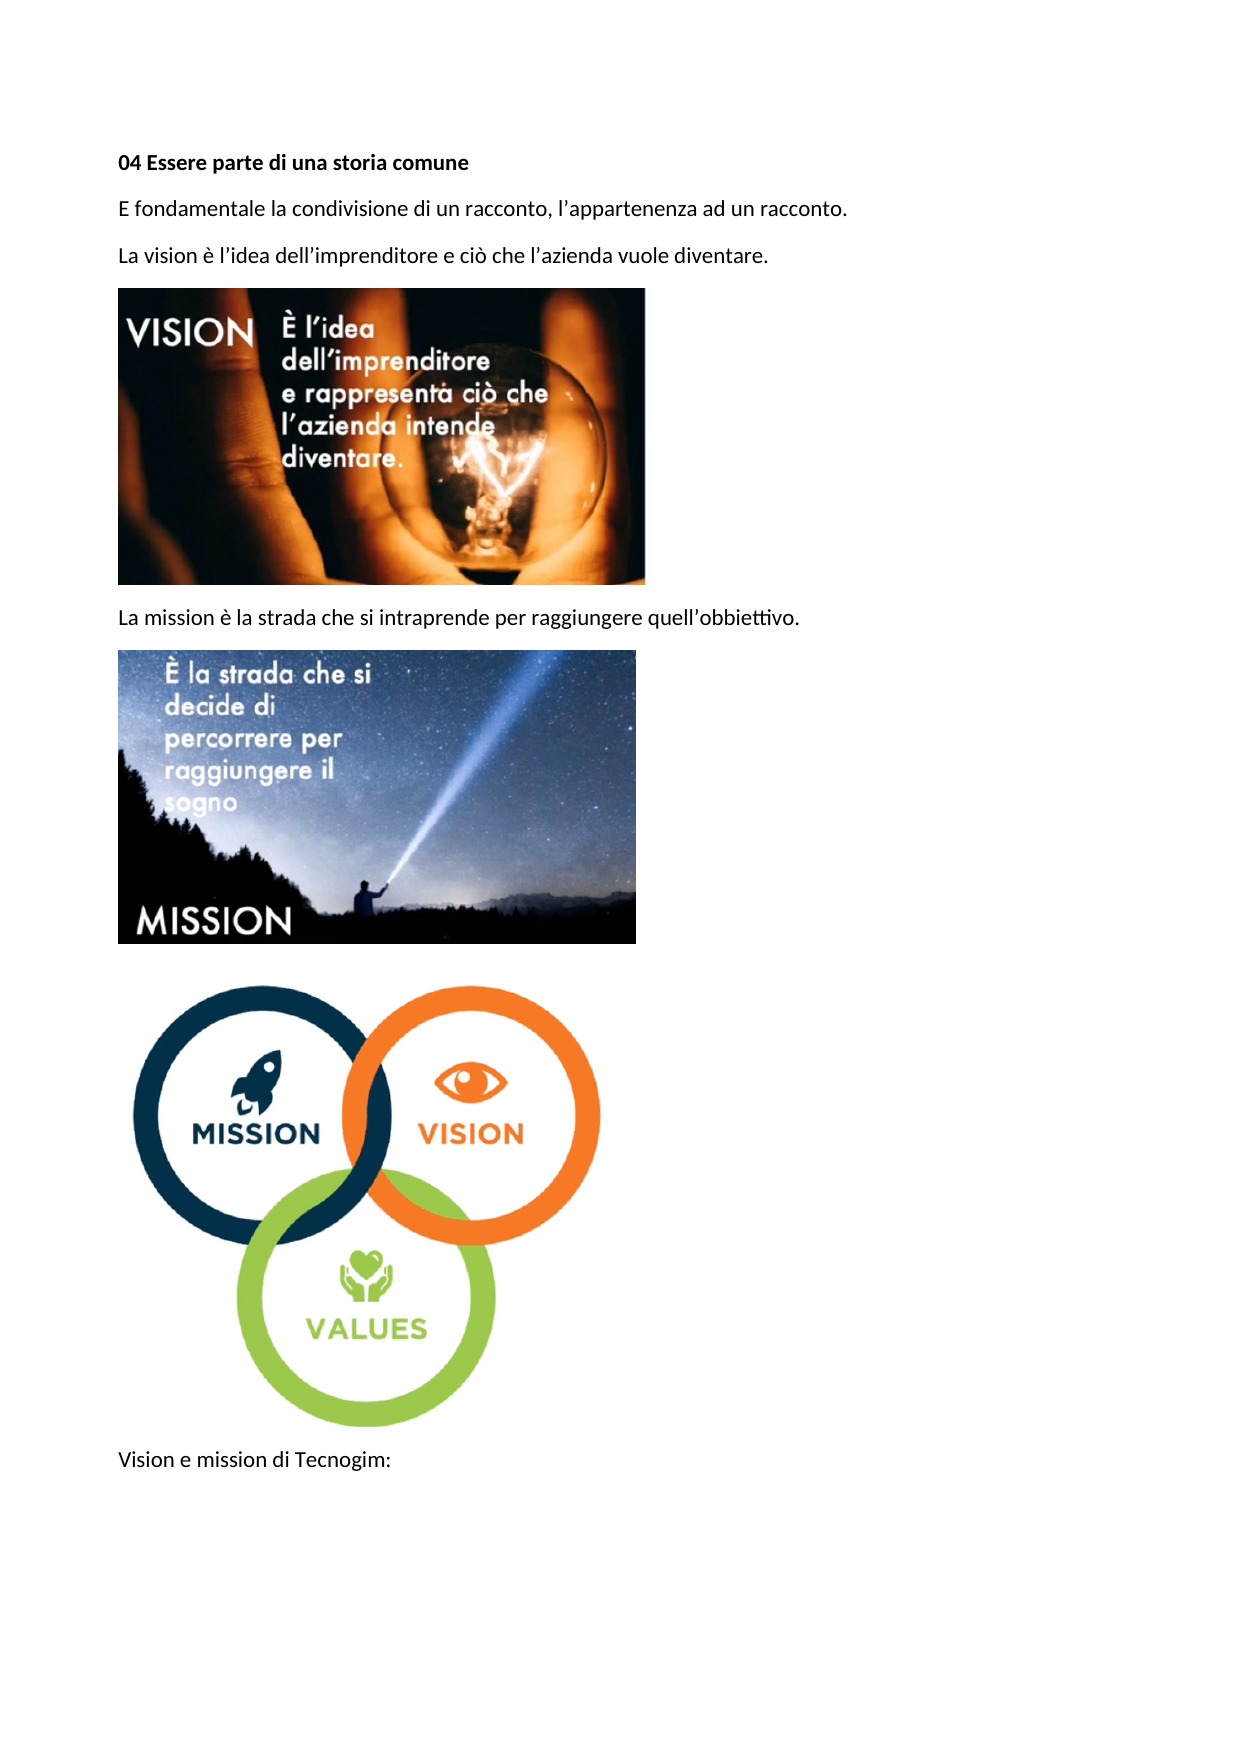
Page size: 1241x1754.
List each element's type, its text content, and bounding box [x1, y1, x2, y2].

text E fondamentale la condivisione di un racconto, l’appartenenza ad un racconto. [118, 194, 1122, 222]
text La mission è la strada che si intraprende per raggiungere quell’obbiettivo. [118, 603, 1122, 631]
text Vision e mission di Tecnogim: [118, 1446, 1122, 1474]
picture [118, 288, 659, 585]
picture [118, 650, 636, 944]
text 04 Essere parte di una storia comune [118, 148, 1122, 176]
text La vision è l’idea dell’imprenditore e ciò che l’azienda vuole diventare. [118, 241, 1122, 269]
picture [118, 962, 611, 1427]
